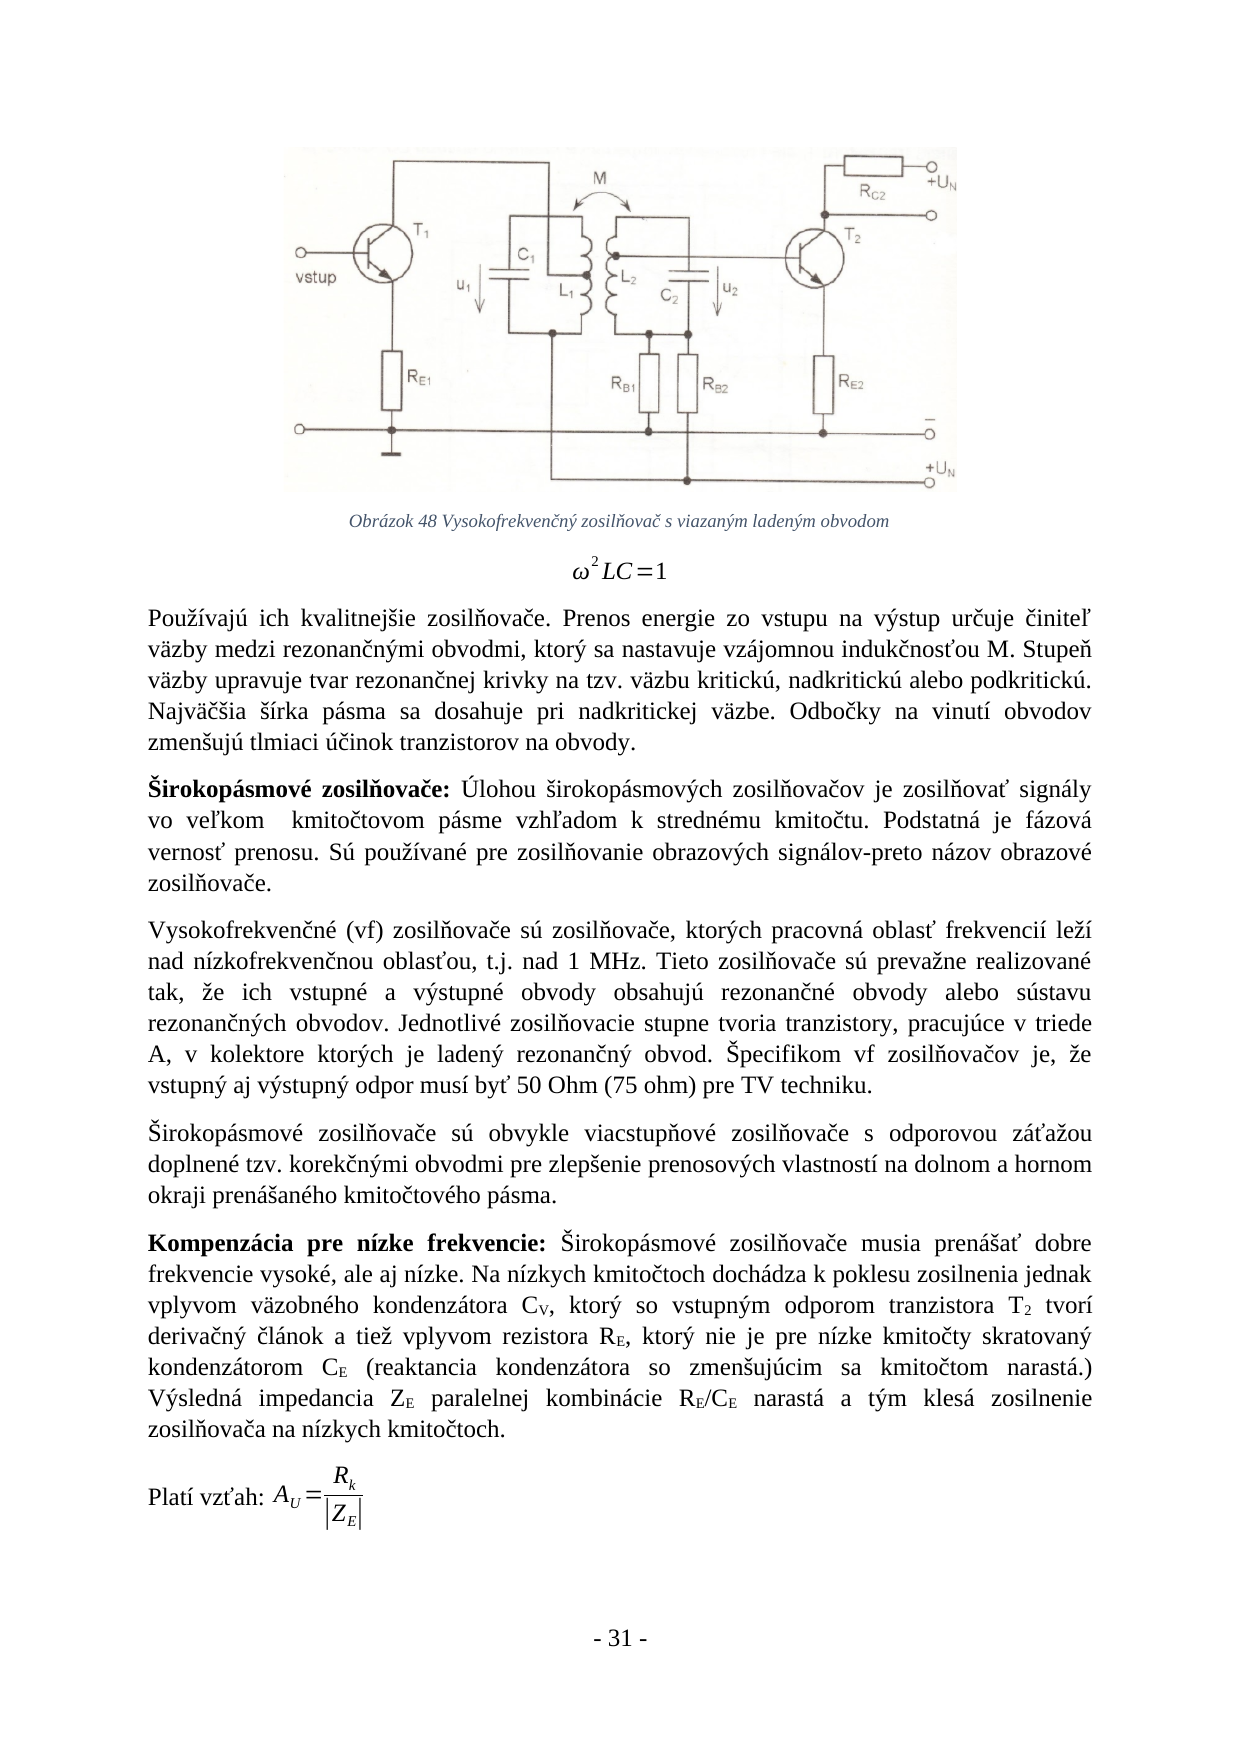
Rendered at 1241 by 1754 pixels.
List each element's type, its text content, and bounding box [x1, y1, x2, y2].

picture [283, 147, 957, 492]
text Vysokofrekvenčné (vf) zosilňovače sú zosilňovače, ktorých pracovná oblasť frekvencií leží nad nízkofrekvenčnou oblasťou, t.j. nad 1 MHz. Tieto zosilňovače sú prevažne realizované tak, že ich vstupné a výstupné obvody obsahujú rezonančné obvody alebo sústavu rezonančných obvodov. Jednotlivé zosilňovacie stupne tvoria tranzistory, pracujúce v triede A, v kolektore ktorých je ladený rezonančný obvod. Špecifikom vf zosilňovačov je, že vstupný aj výstupný odpor musí byť 50 Ohm (75 ohm) pre TV techniku. [148, 915, 1093, 1099]
text Širokopásmové zosilňovače: Úlohou širokopásmových zosilňovačov je zosilňovať signály vo veľkom kmitočtovom pásme vzhľadom k strednému kmitočtu. Podstatná je fázová vernosť prenosu. Sú používané pre zosilňovanie obrazových signálov-preto názov obrazové zosilňovače. [148, 774, 1093, 896]
text Platí vzťah: [148, 1462, 1093, 1532]
text Kompenzácia pre nízke frekvencie: Širokopásmové zosilňovače musia prenášať dobre frekvencie vysoké, ale aj nízke. Na nízkych kmitočtoch dochádza k poklesu zosilnenia jednak vplyvom väzobného kondenzátora CV, ktorý so vstupným odporom tranzistora T2 tvorí derivačný článok a tiež vplyvom rezistora RE, ktorý nie je pre nízke kmitočty skratovaný kondenzátorom CE (reaktancia kondenzátora so zmenšujúcim sa kmitočtom narastá.) Výsledná impedancia ZE paralelnej kombinácie RE/CE narastá a tým klesá zosilnenie zosilňovača na nízkych kmitočtoch. [148, 1228, 1093, 1443]
text Širokopásmové zosilňovače sú obvykle viacstupňové zosilňovače s odporovou záťažou doplnené tzv. korekčnými obvodmi pre zlepšenie prenosových vlastností na dolnom a hornom okraji prenášaného kmitočtového pásma. [148, 1118, 1093, 1209]
text Používajú ich kvalitnejšie zosilňovače. Prenos energie zo vstupu na výstup určuje činiteľ väzby medzi rezonančnými obvodmi, ktorý sa nastavuje vzájomnou indukčnosťou M. Stupeň väzby upravuje tvar rezonančnej krivky na tzv. väzbu kritickú, nadkritickú alebo podkritickú. Najväčšia šírka pásma sa dosahuje pri nadkritickej väzbe. Odbočky na vinutí obvodov zmenšujú tlmiaci účinok tranzistorov na obvody. [148, 603, 1093, 756]
